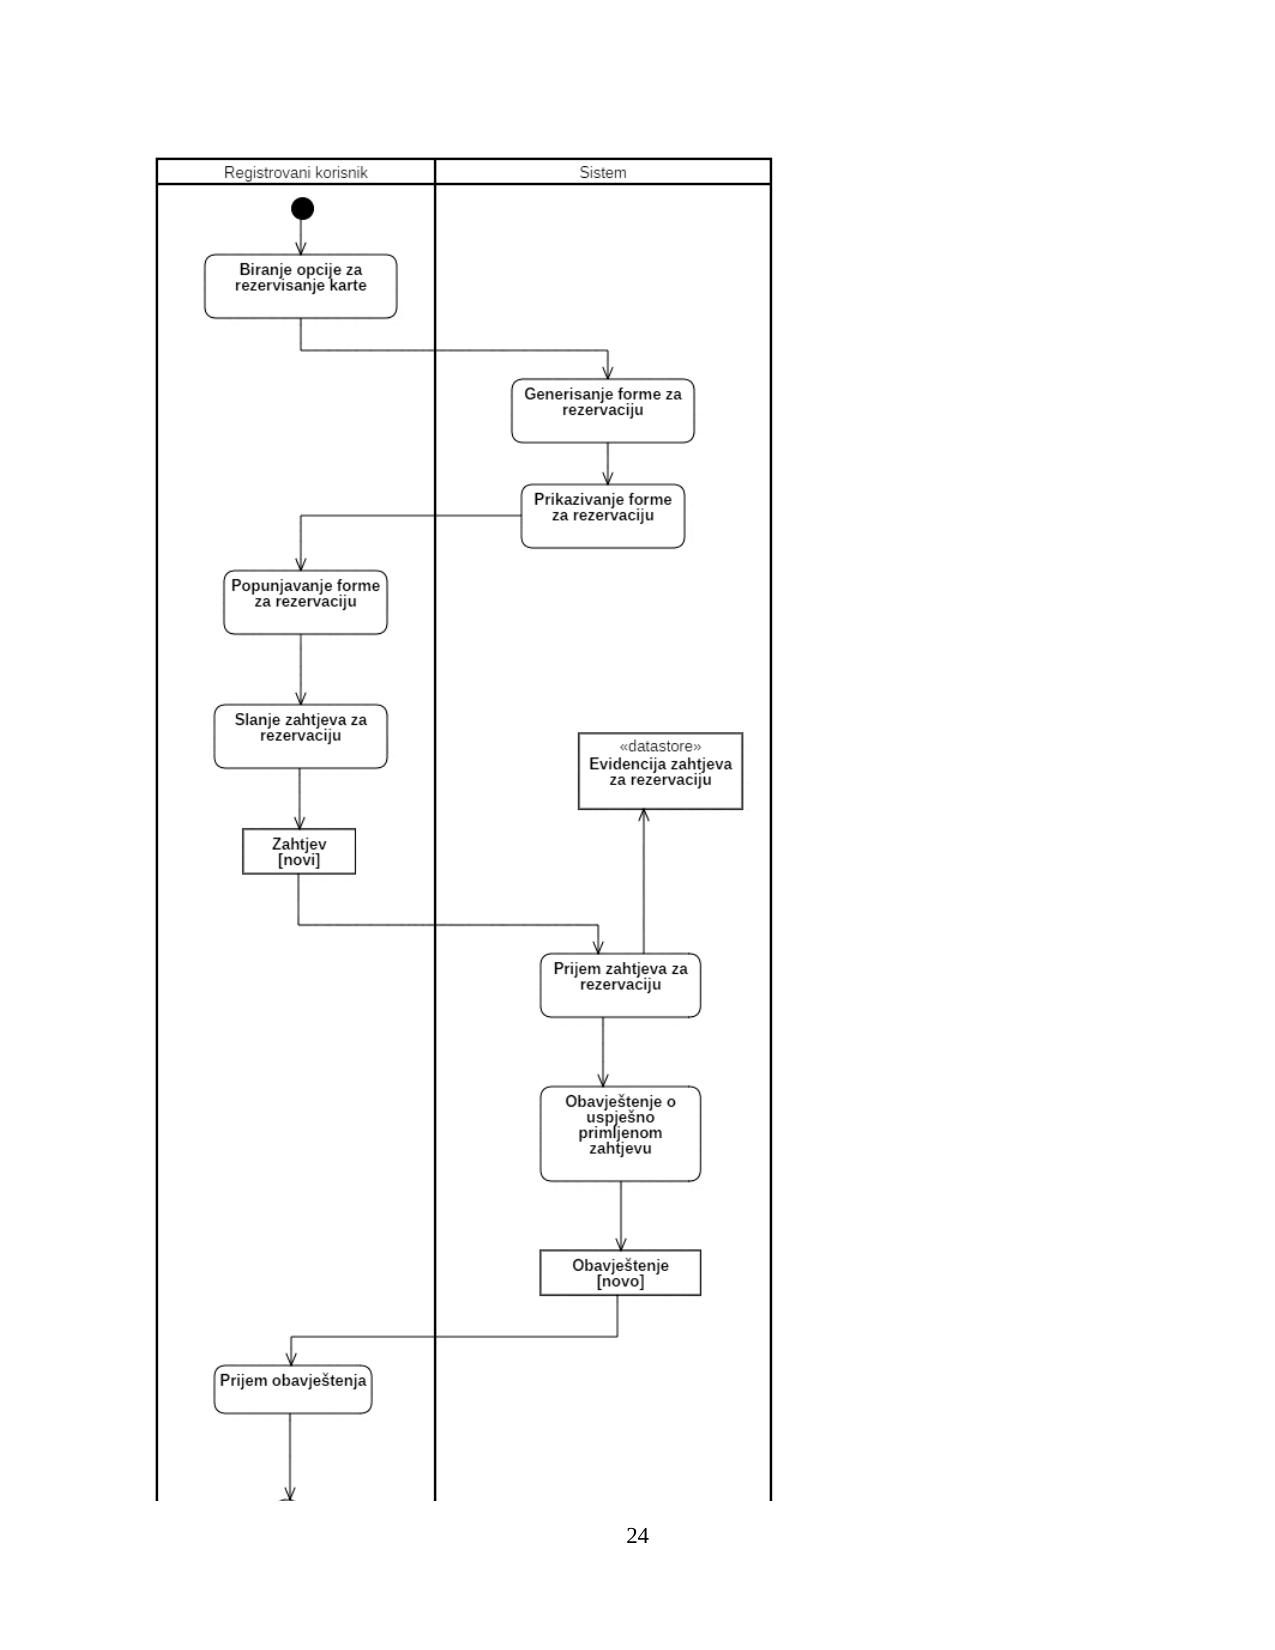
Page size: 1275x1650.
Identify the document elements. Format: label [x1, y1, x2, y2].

picture [150, 150, 778, 1501]
